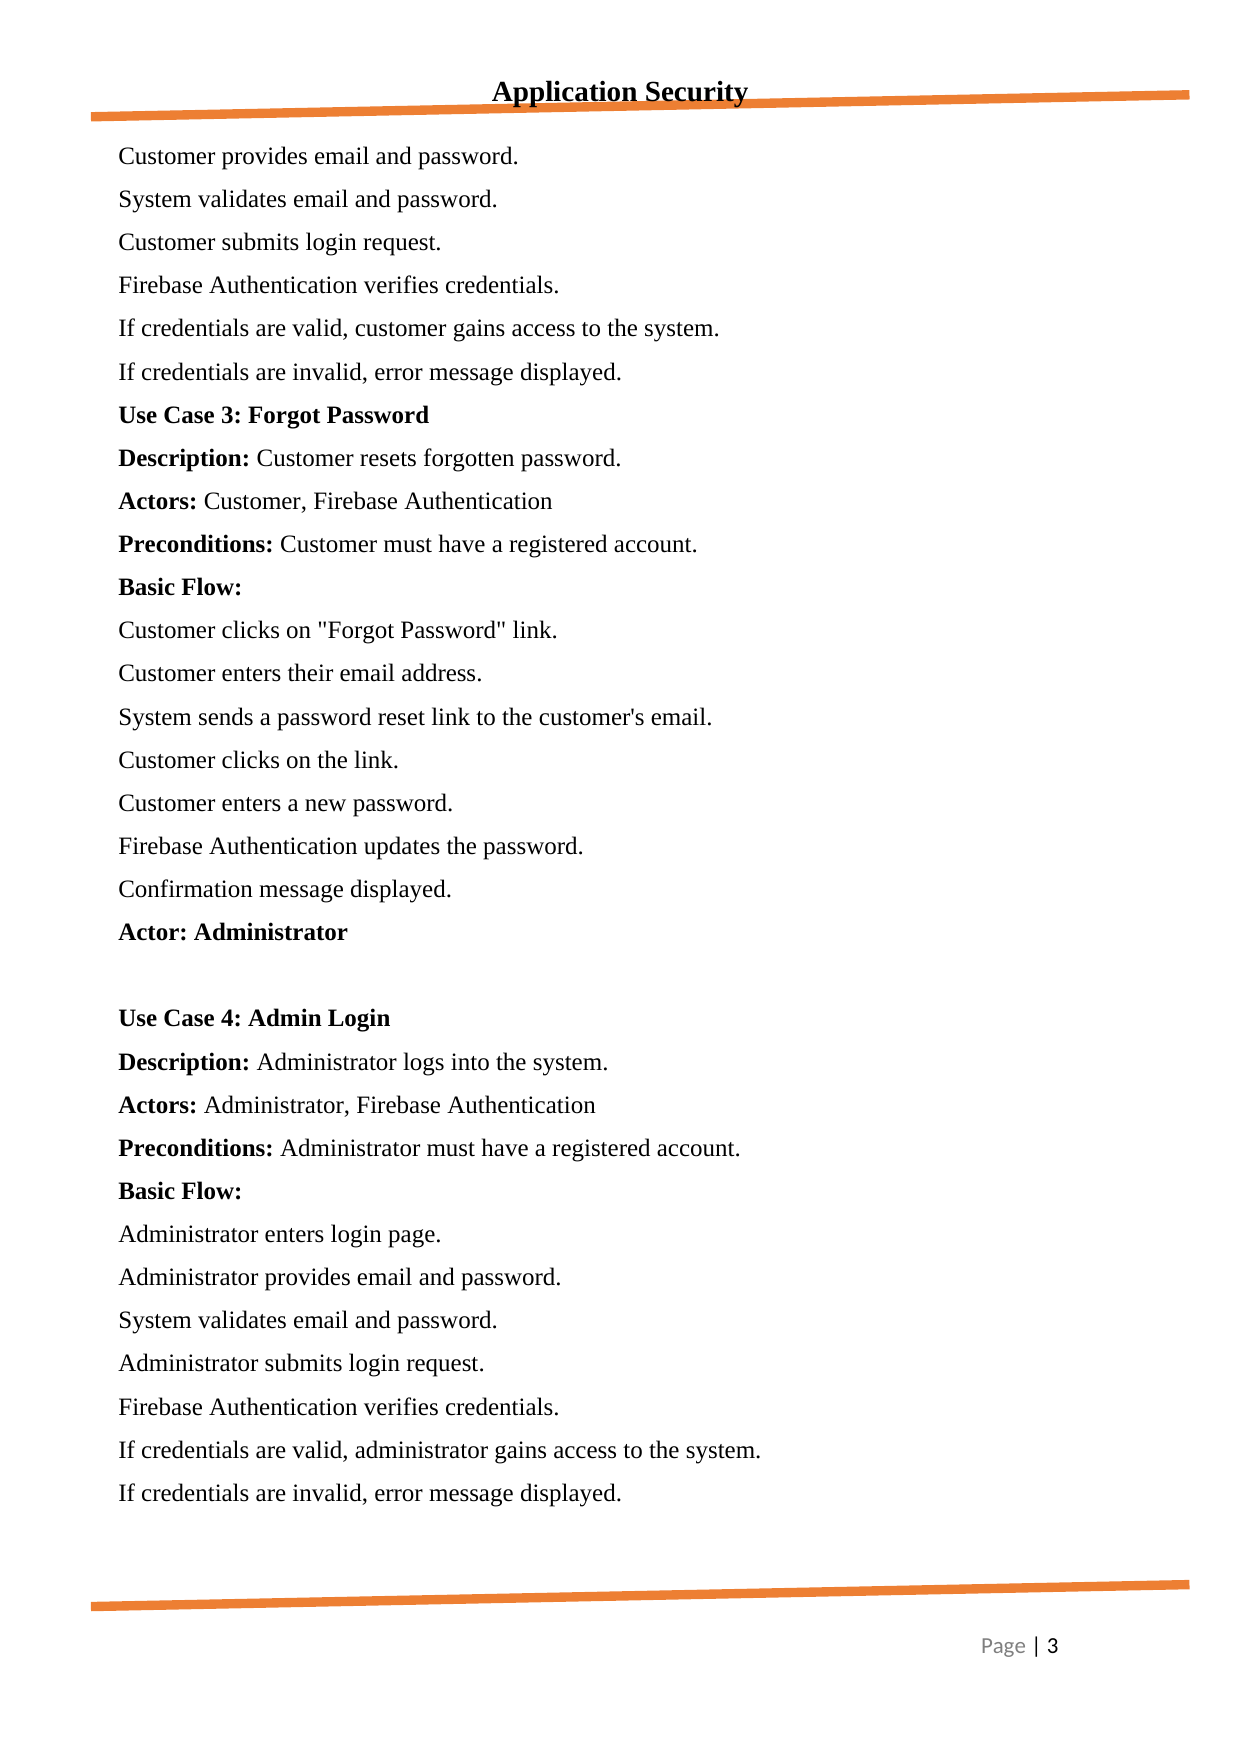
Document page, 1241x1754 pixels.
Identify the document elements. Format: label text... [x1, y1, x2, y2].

text System validates email and password. [118, 184, 1122, 213]
text Actors: Administrator, Firebase Authentication [118, 1090, 1122, 1118]
text Preconditions: Administrator must have a registered account. [118, 1133, 1122, 1162]
text Description: Customer resets forgotten password. [118, 443, 1122, 472]
text Administrator enters login page. [118, 1219, 1122, 1248]
text If credentials are invalid, error message displayed. [118, 357, 1122, 385]
text Actor: Administrator [118, 917, 1122, 946]
text Administrator provides email and password. [118, 1262, 1122, 1291]
text If credentials are valid, customer gains access to the system. [118, 313, 1122, 342]
text Use Case 4: Admin Login [118, 1003, 1122, 1032]
text If credentials are invalid, error message displayed. [118, 1478, 1122, 1507]
text Basic Flow: [118, 1176, 1122, 1205]
text Description: Administrator logs into the system. [118, 1047, 1122, 1075]
text Customer enters their email address. [118, 658, 1122, 687]
text Customer enters a new password. [118, 788, 1122, 817]
text Customer clicks on "Forgot Password" link. [118, 615, 1122, 644]
text Firebase Authentication verifies credentials. [118, 270, 1122, 299]
text Actors: Customer, Firebase Authentication [118, 486, 1122, 515]
text Firebase Authentication verifies credentials. [118, 1392, 1122, 1420]
text Preconditions: Customer must have a registered account. [118, 529, 1122, 558]
text Firebase Authentication updates the password. [118, 831, 1122, 860]
text Customer submits login request. [118, 227, 1122, 256]
text System validates email and password. [118, 1305, 1122, 1334]
text If credentials are valid, administrator gains access to the system. [118, 1435, 1122, 1463]
text Customer provides email and password. [118, 141, 1122, 170]
text Customer clicks on the link. [118, 745, 1122, 773]
text Administrator submits login request. [118, 1348, 1122, 1377]
text Confirmation message displayed. [118, 874, 1122, 903]
text System sends a password reset link to the customer's email. [118, 702, 1122, 730]
text Basic Flow: [118, 572, 1122, 601]
text Use Case 3: Forgot Password [118, 400, 1122, 428]
